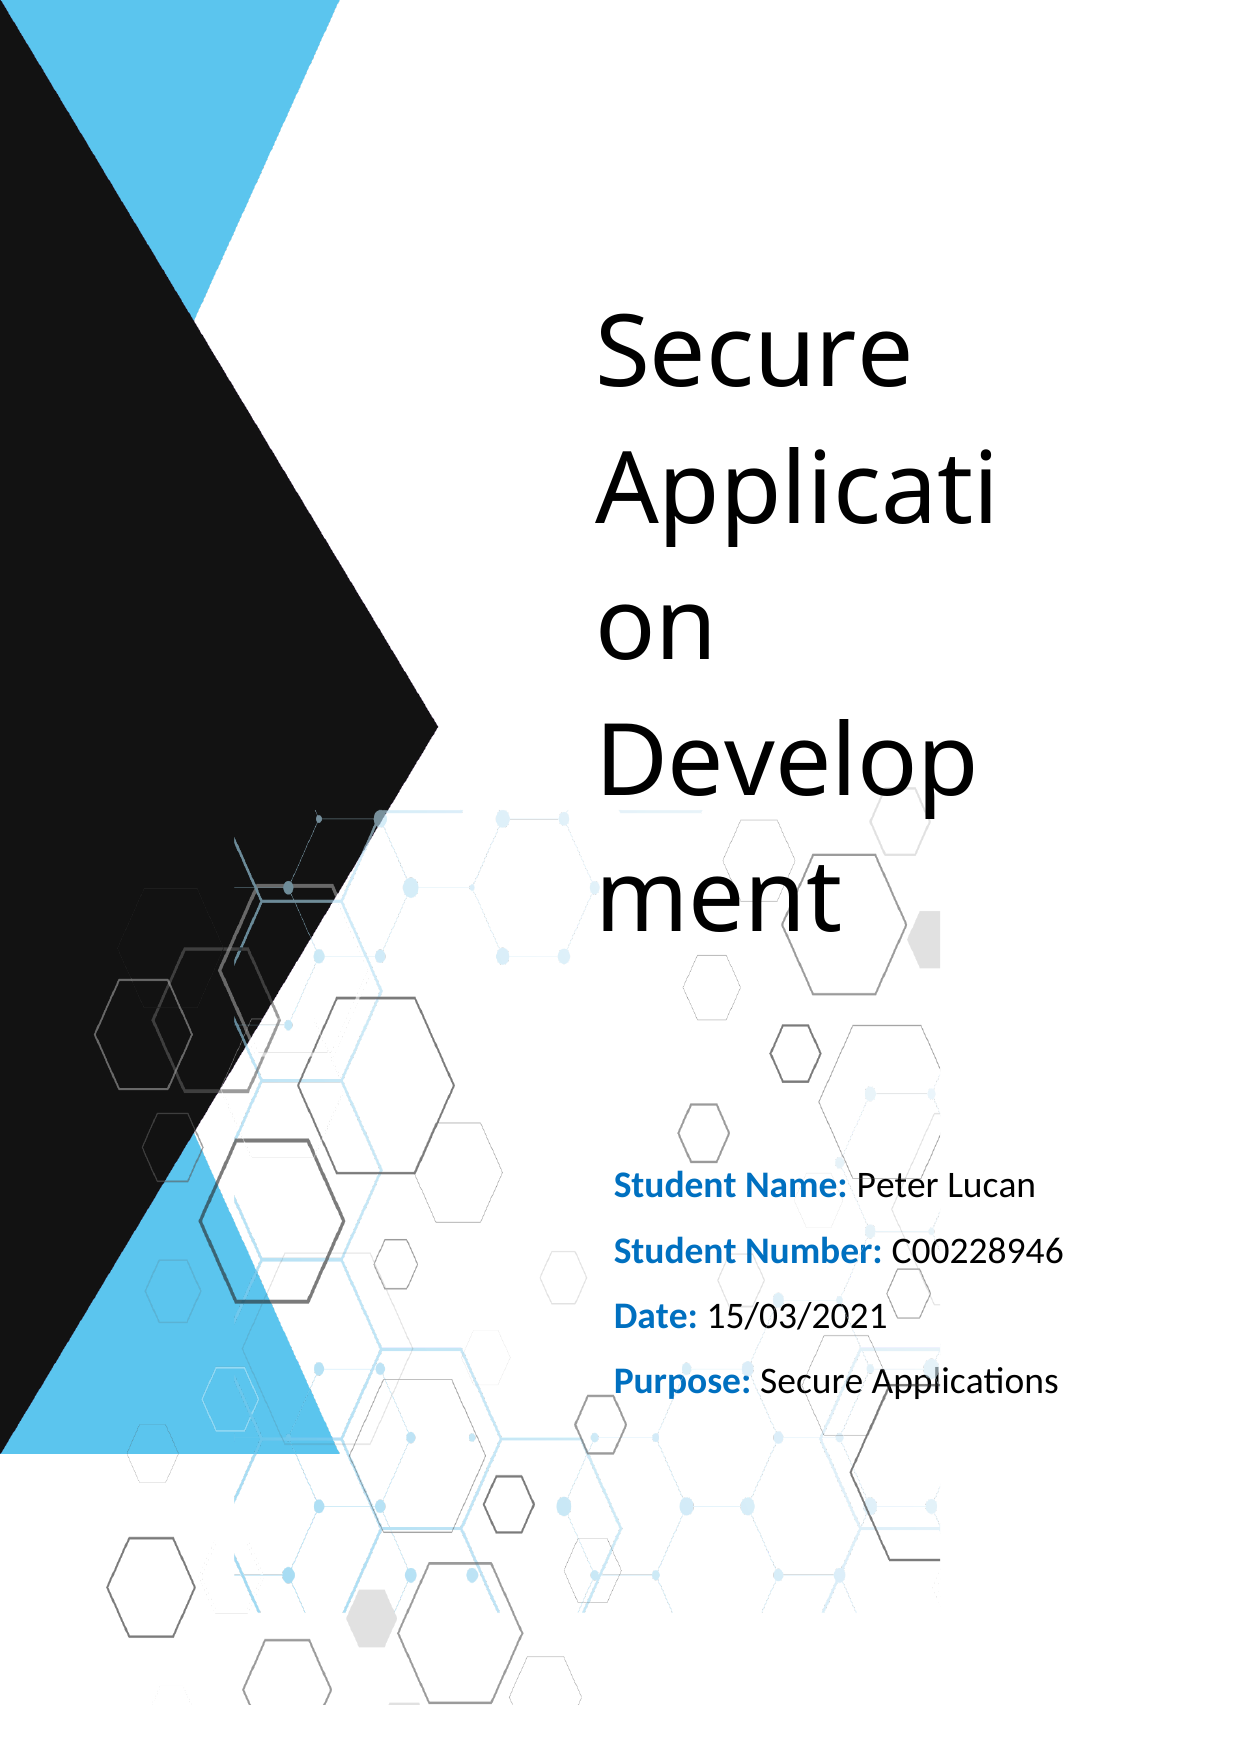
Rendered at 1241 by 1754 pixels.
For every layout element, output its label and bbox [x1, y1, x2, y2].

picture [934, 750, 941, 786]
picture [0, 0, 941, 1705]
picture [614, 738, 652, 787]
